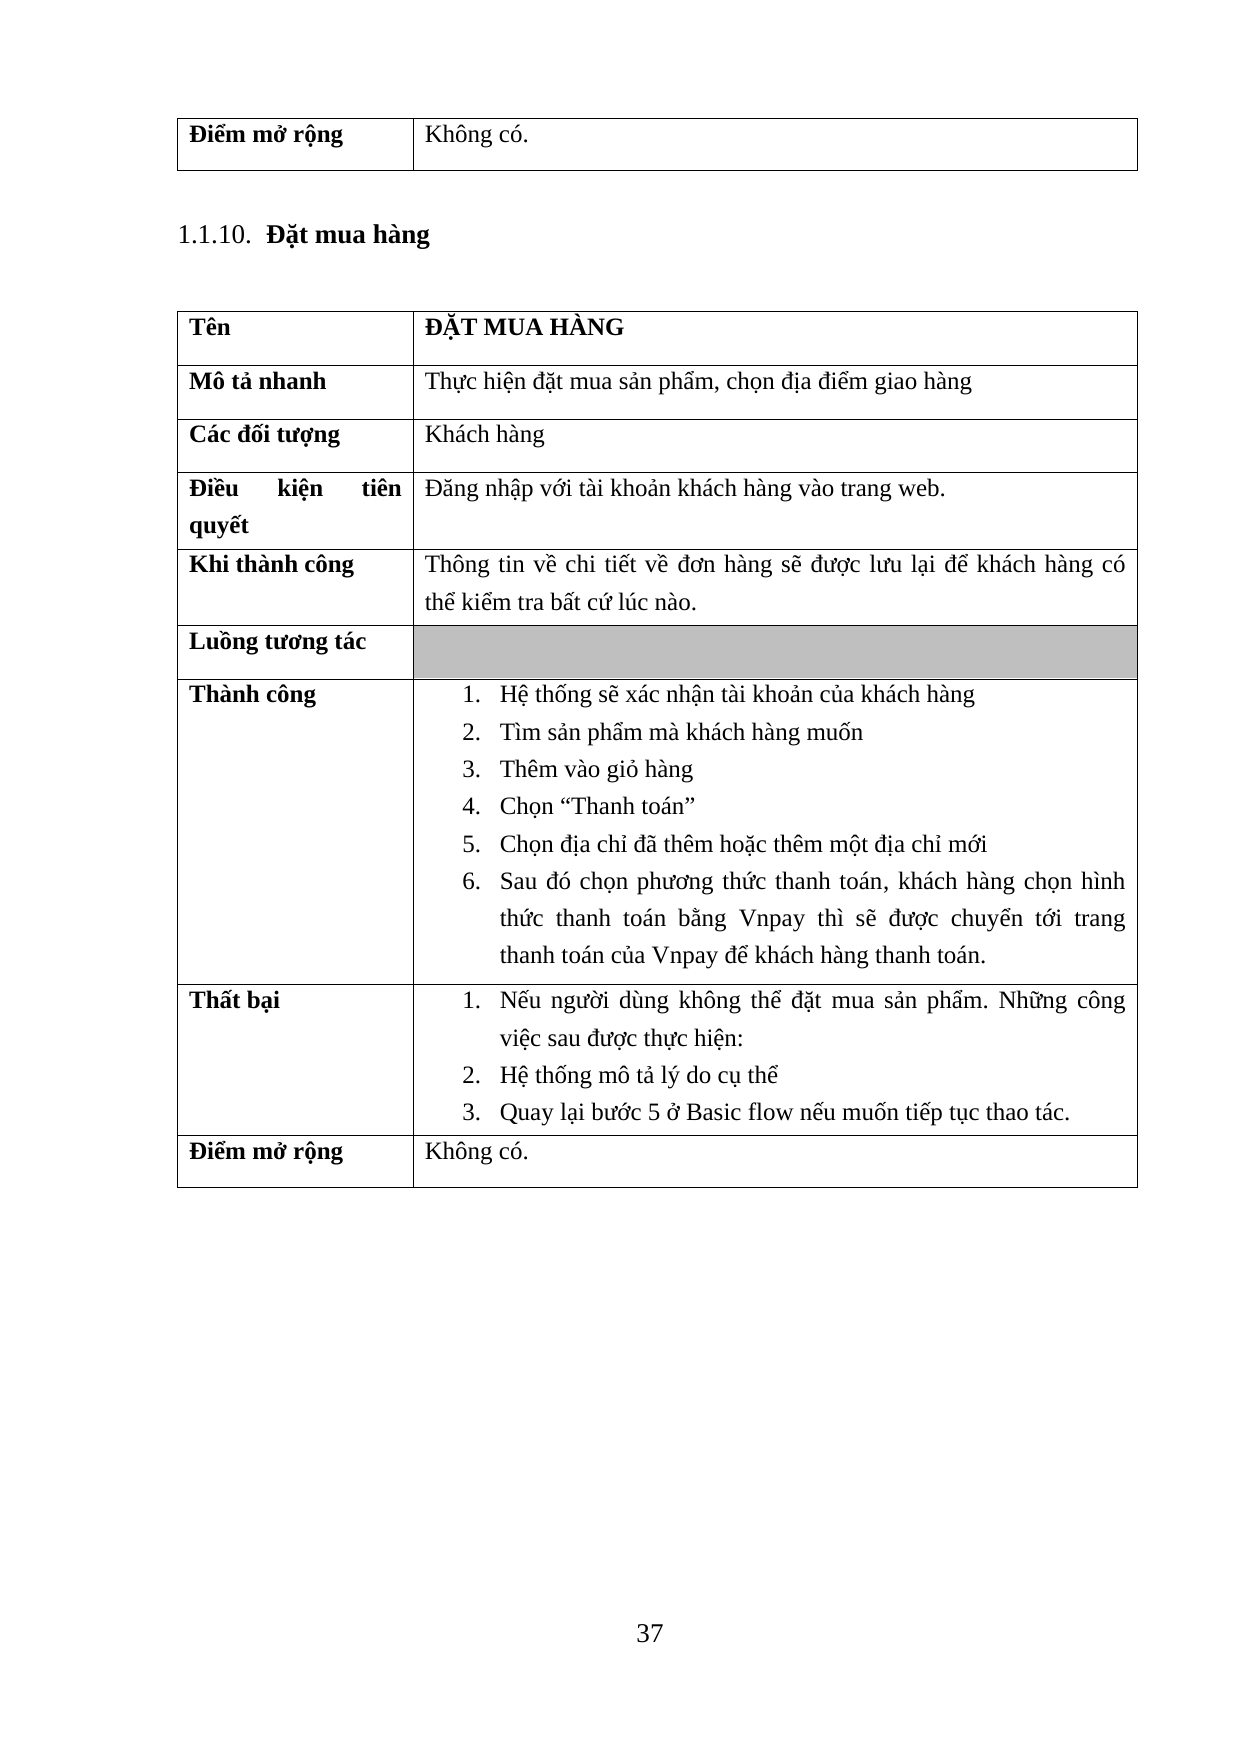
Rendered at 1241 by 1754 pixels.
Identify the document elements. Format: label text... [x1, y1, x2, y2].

table_header Tên [178, 312, 413, 365]
table_cell Điểm mở rộng [178, 1136, 413, 1187]
table_header ĐẶT MUA HÀNG [414, 312, 1137, 365]
table_cell Khách hàng [414, 420, 1137, 472]
table_cell Nếu người dùng không thể đặt mua sản phẩm. Những công việc sau được thực hiện: Hệ thống mô tả lý do cụ thể Quay lại bước 5 ở Basic flow nếu muốn tiếp tục thao tác. [414, 985, 1137, 1135]
table_cell Luồng tương tác [178, 626, 413, 678]
table_cell Điểm mở rộng [178, 119, 413, 170]
table_cell Hệ thống sẽ xác nhận tài khoản của khách hàng Tìm sản phẩm mà khách hàng muốn Thêm vào giỏ hàng Chọn “Thanh toán” Chọn địa chỉ đã thêm hoặc thêm một địa chỉ mới Sau đó chọn phương thức thanh toán, khách hàng chọn hình thức thanh toán bằng Vnpay thì sẽ được chuyển tới trang thanh toán của Vnpay để khách hàng thanh toán. [414, 680, 1137, 984]
table_cell Khi thành công [178, 550, 413, 625]
table_cell Không có. [414, 119, 1137, 170]
table_cell [414, 626, 1137, 678]
table_cell Mô tả nhanh [178, 366, 413, 418]
table_cell Thực hiện đặt mua sản phẩm, chọn địa điểm giao hàng [414, 366, 1137, 418]
table_cell Thành công [178, 680, 413, 984]
table_cell Điều kiện tiên quyết [178, 473, 413, 548]
table_cell Thông tin về chi tiết về đơn hàng sẽ được lưu lại để khách hàng có thể kiểm tra bất cứ lúc nào. [414, 550, 1137, 625]
subtitle Đặt mua hàng [177, 218, 1122, 249]
table_cell Các đối tượng [178, 420, 413, 472]
table_cell Đăng nhập với tài khoản khách hàng vào trang web. [414, 473, 1137, 548]
table_cell Thất bại [178, 985, 413, 1135]
table_cell Không có. [414, 1136, 1137, 1187]
